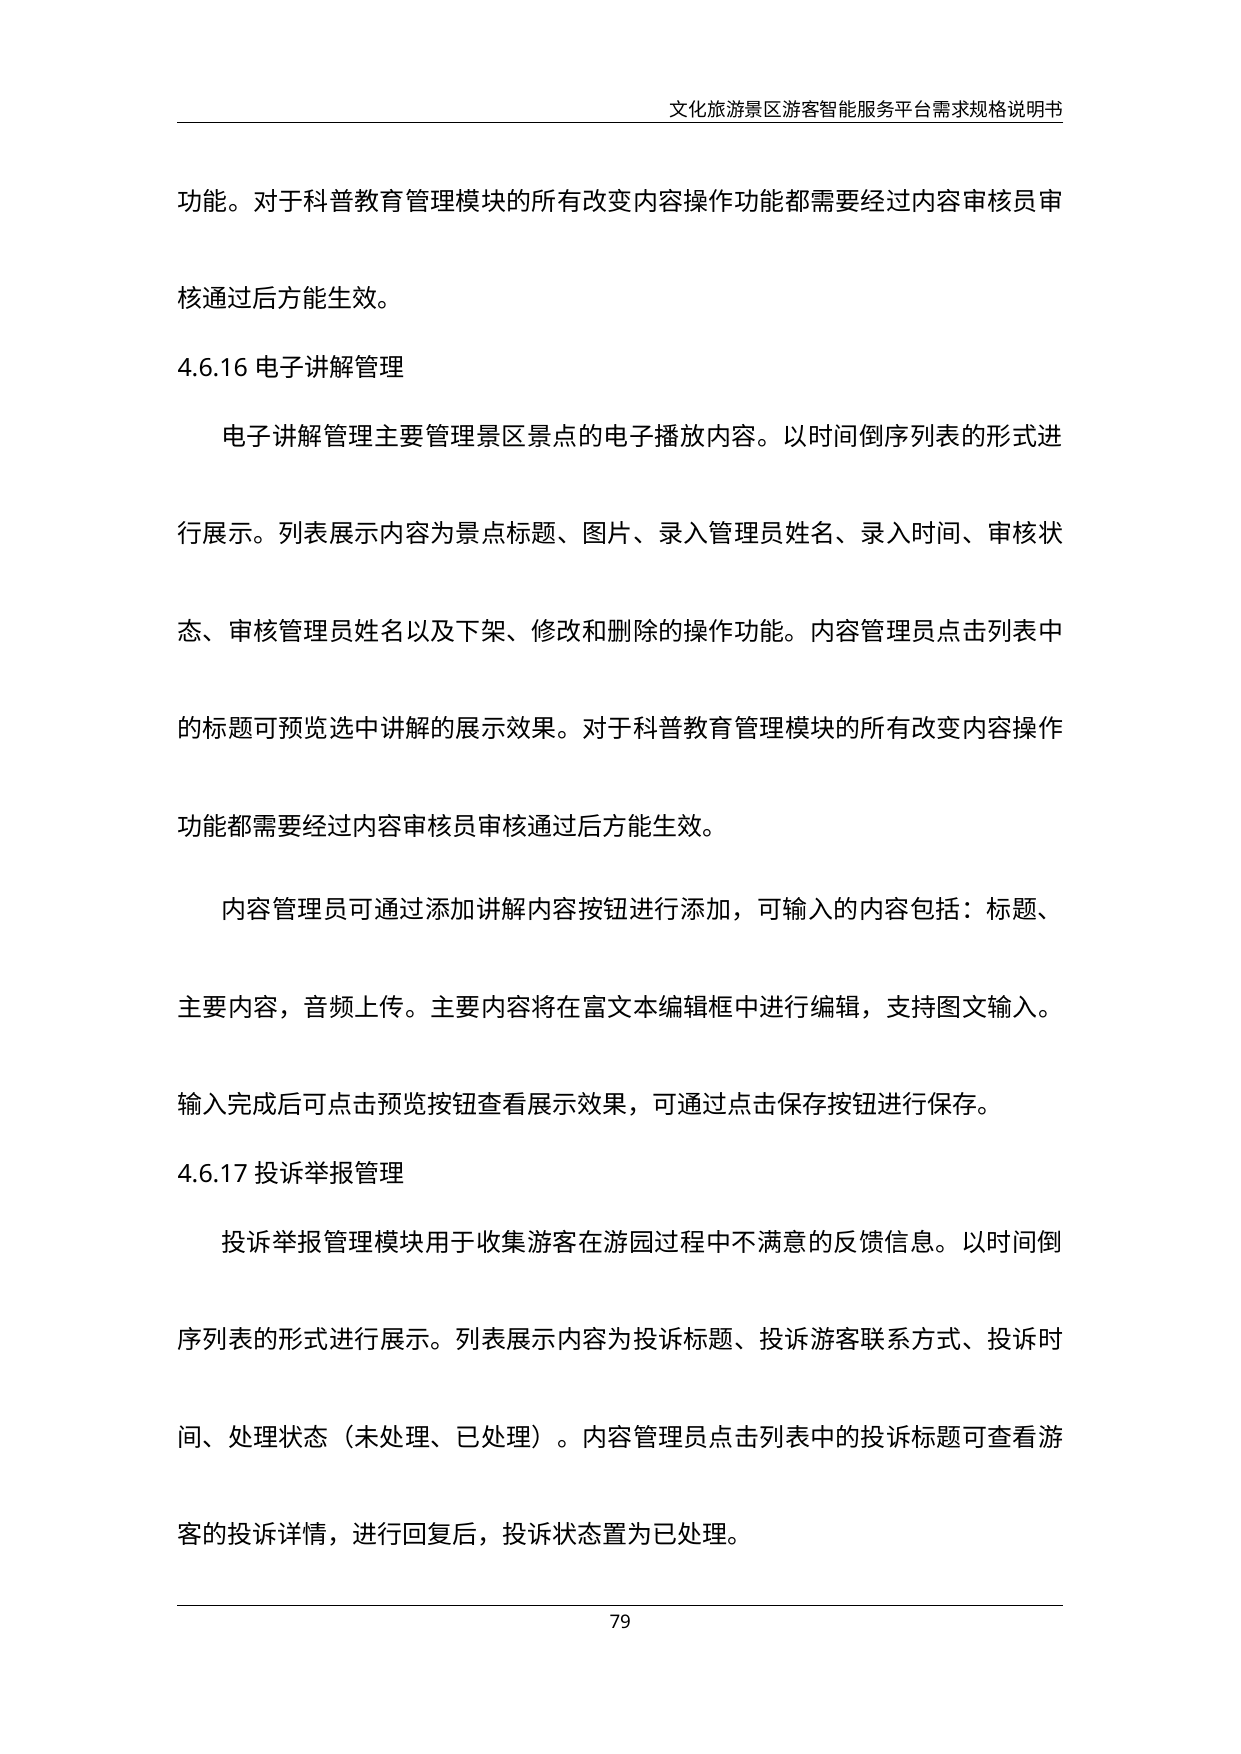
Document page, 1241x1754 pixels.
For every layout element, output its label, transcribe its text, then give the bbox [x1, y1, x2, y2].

text 投诉举报管理模块用于收集游客在游园过程中不满意的反馈信息。以时间倒序列表的形式进行展示。列表展示内容为投诉标题、投诉游客联系方式、投诉时间、处理状态（未处理、已处理）。内容管理员点击列表中的投诉标题可查看游客的投诉详情，进行回复后，投诉状态置为已处理。 [177, 1208, 1063, 1565]
text 投诉举报管理 [177, 1153, 1063, 1189]
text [177, 167, 1063, 329]
text 电子讲解管理 [177, 348, 1063, 384]
text 电子讲解管理主要管理景区景点的电子播放内容。以时间倒序列表的形式进行展示。列表展示内容为景点标题、图片、录入管理员姓名、录入时间、审核状态、审核管理员姓名以及下架、修改和删除的操作功能。内容管理员点击列表中的标题可预览选中讲解的展示效果。对于科普教育管理模块的所有改变内容操作功能都需要经过内容审核员审核通过后方能生效。 [177, 402, 1063, 857]
text 内容管理员可通过添加讲解内容按钮进行添加，可输入的内容包括：标题、主要内容，音频上传。主要内容将在富文本编辑框中进行编辑，支持图文输入。输入完成后可点击预览按钮查看展示效果，可通过点击保存按钮进行保存。 [177, 875, 1063, 1135]
